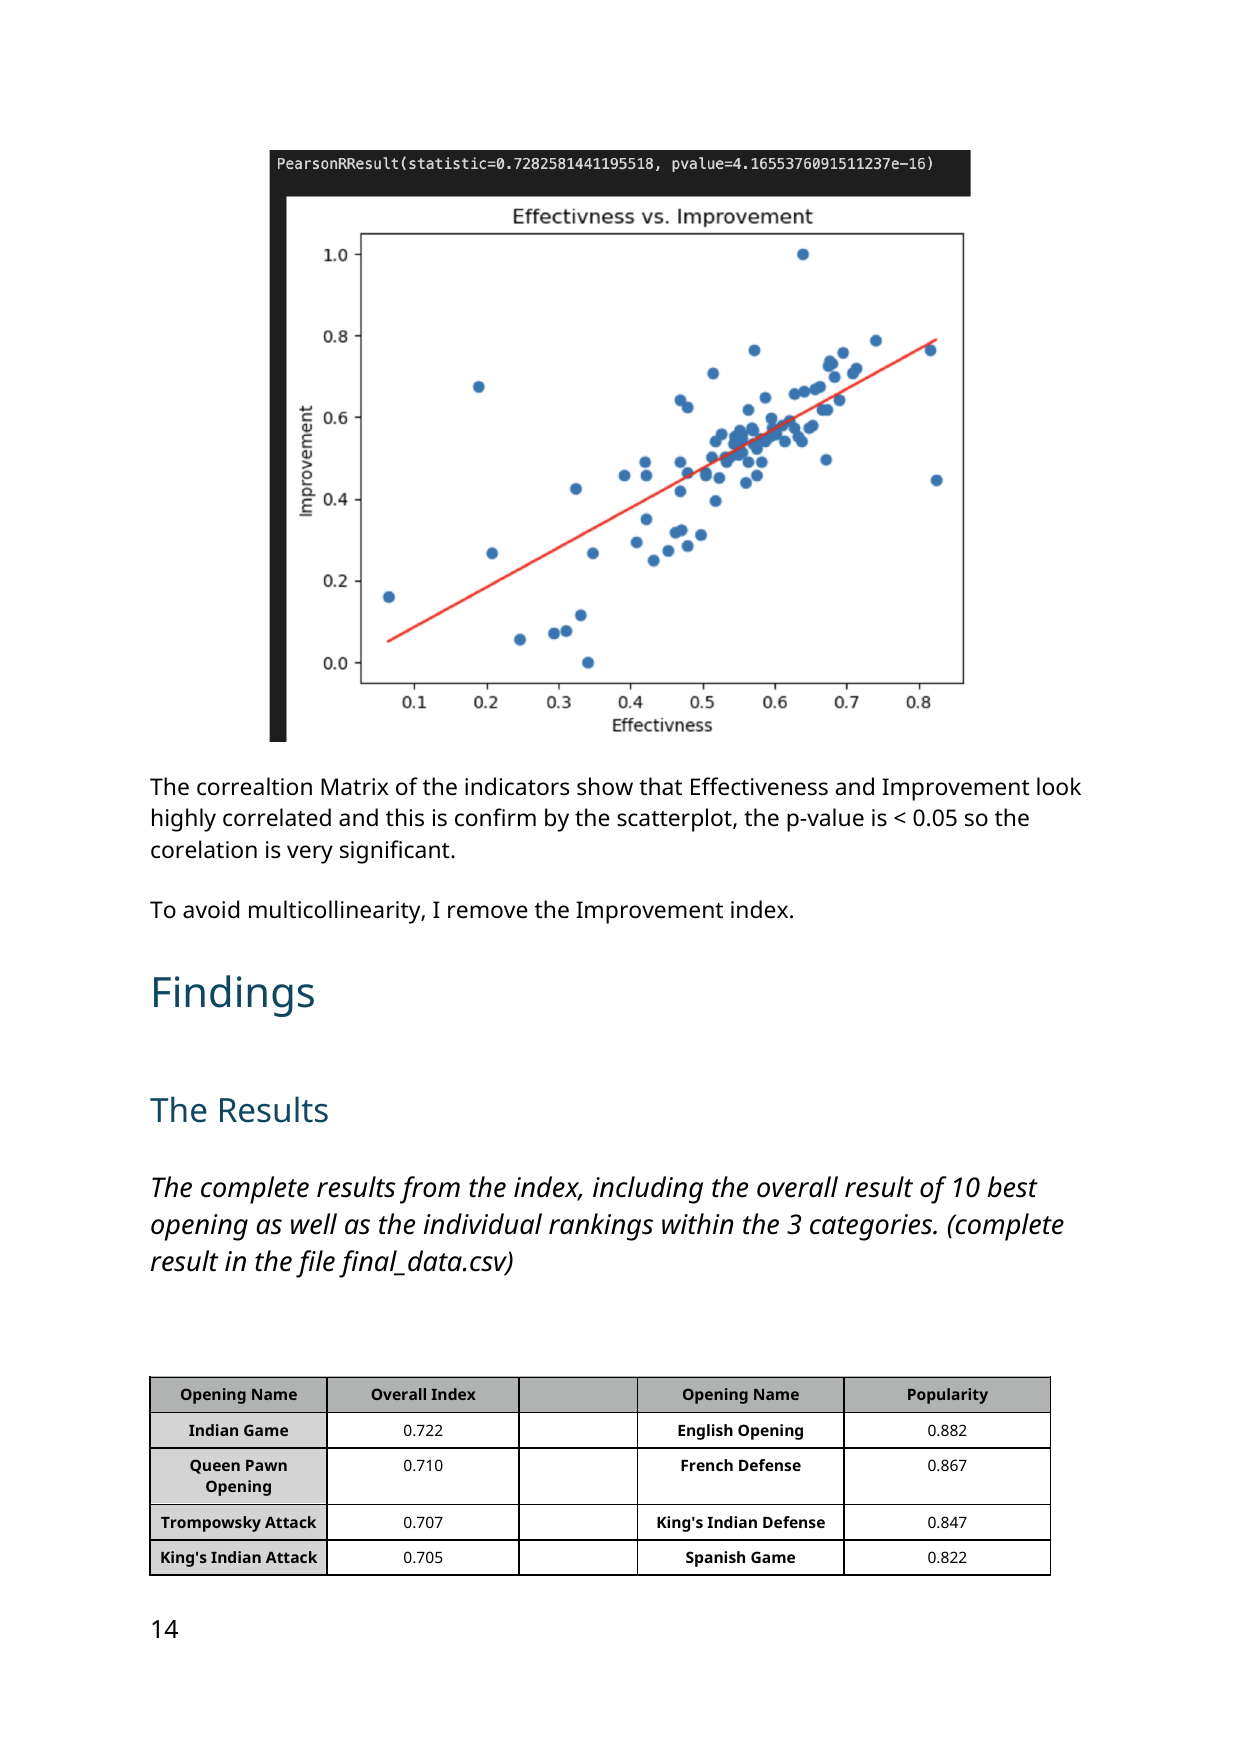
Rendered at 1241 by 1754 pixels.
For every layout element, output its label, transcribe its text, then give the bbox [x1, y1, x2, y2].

table_cell 0.822 [845, 1541, 1050, 1574]
table_cell 0.705 [328, 1541, 518, 1574]
table_header Opening Name [151, 1378, 326, 1412]
table_header [520, 1378, 637, 1412]
table_cell Spanish Game [638, 1541, 843, 1574]
table_cell French Defense [638, 1449, 843, 1503]
text The correaltion Matrix of the indicators show that Effectiveness and Improvement look highly correlated and this is confirm by the scatterplot, the p-value is < 0.05 so the corelation is very significant. [150, 771, 1090, 865]
subtitle The Results [150, 1087, 1090, 1132]
text To avoid multicollinearity, I remove the Improvement index. [150, 894, 1090, 925]
table_cell 0.722 [328, 1413, 518, 1447]
table_cell Indian Game [151, 1413, 326, 1447]
table_header Popularity [845, 1378, 1050, 1412]
table_header Overall Index [328, 1378, 518, 1412]
table_cell [520, 1505, 637, 1539]
subtitle Findings [150, 963, 1090, 1019]
picture [269, 150, 971, 742]
text The complete results from the index, including the overall result of 10 best opening as well as the individual rankings within the 3 categories. (complete result in the file final_data.csv) [150, 1168, 1090, 1279]
table_cell 0.847 [845, 1505, 1050, 1539]
table_cell English Opening [638, 1413, 843, 1447]
table_header Opening Name [638, 1378, 843, 1412]
table_cell [520, 1449, 637, 1503]
table_cell King's Indian Attack [151, 1541, 326, 1574]
table_cell 0.882 [845, 1413, 1050, 1447]
table_cell King's Indian Defense [638, 1505, 843, 1539]
table_cell Trompowsky Attack [151, 1505, 326, 1539]
table_cell 0.707 [328, 1505, 518, 1539]
table_cell [520, 1413, 637, 1447]
table_cell Queen Pawn Opening [151, 1449, 326, 1503]
table_cell 0.867 [845, 1449, 1050, 1503]
table_cell 0.710 [328, 1449, 518, 1503]
table_cell [520, 1541, 637, 1574]
